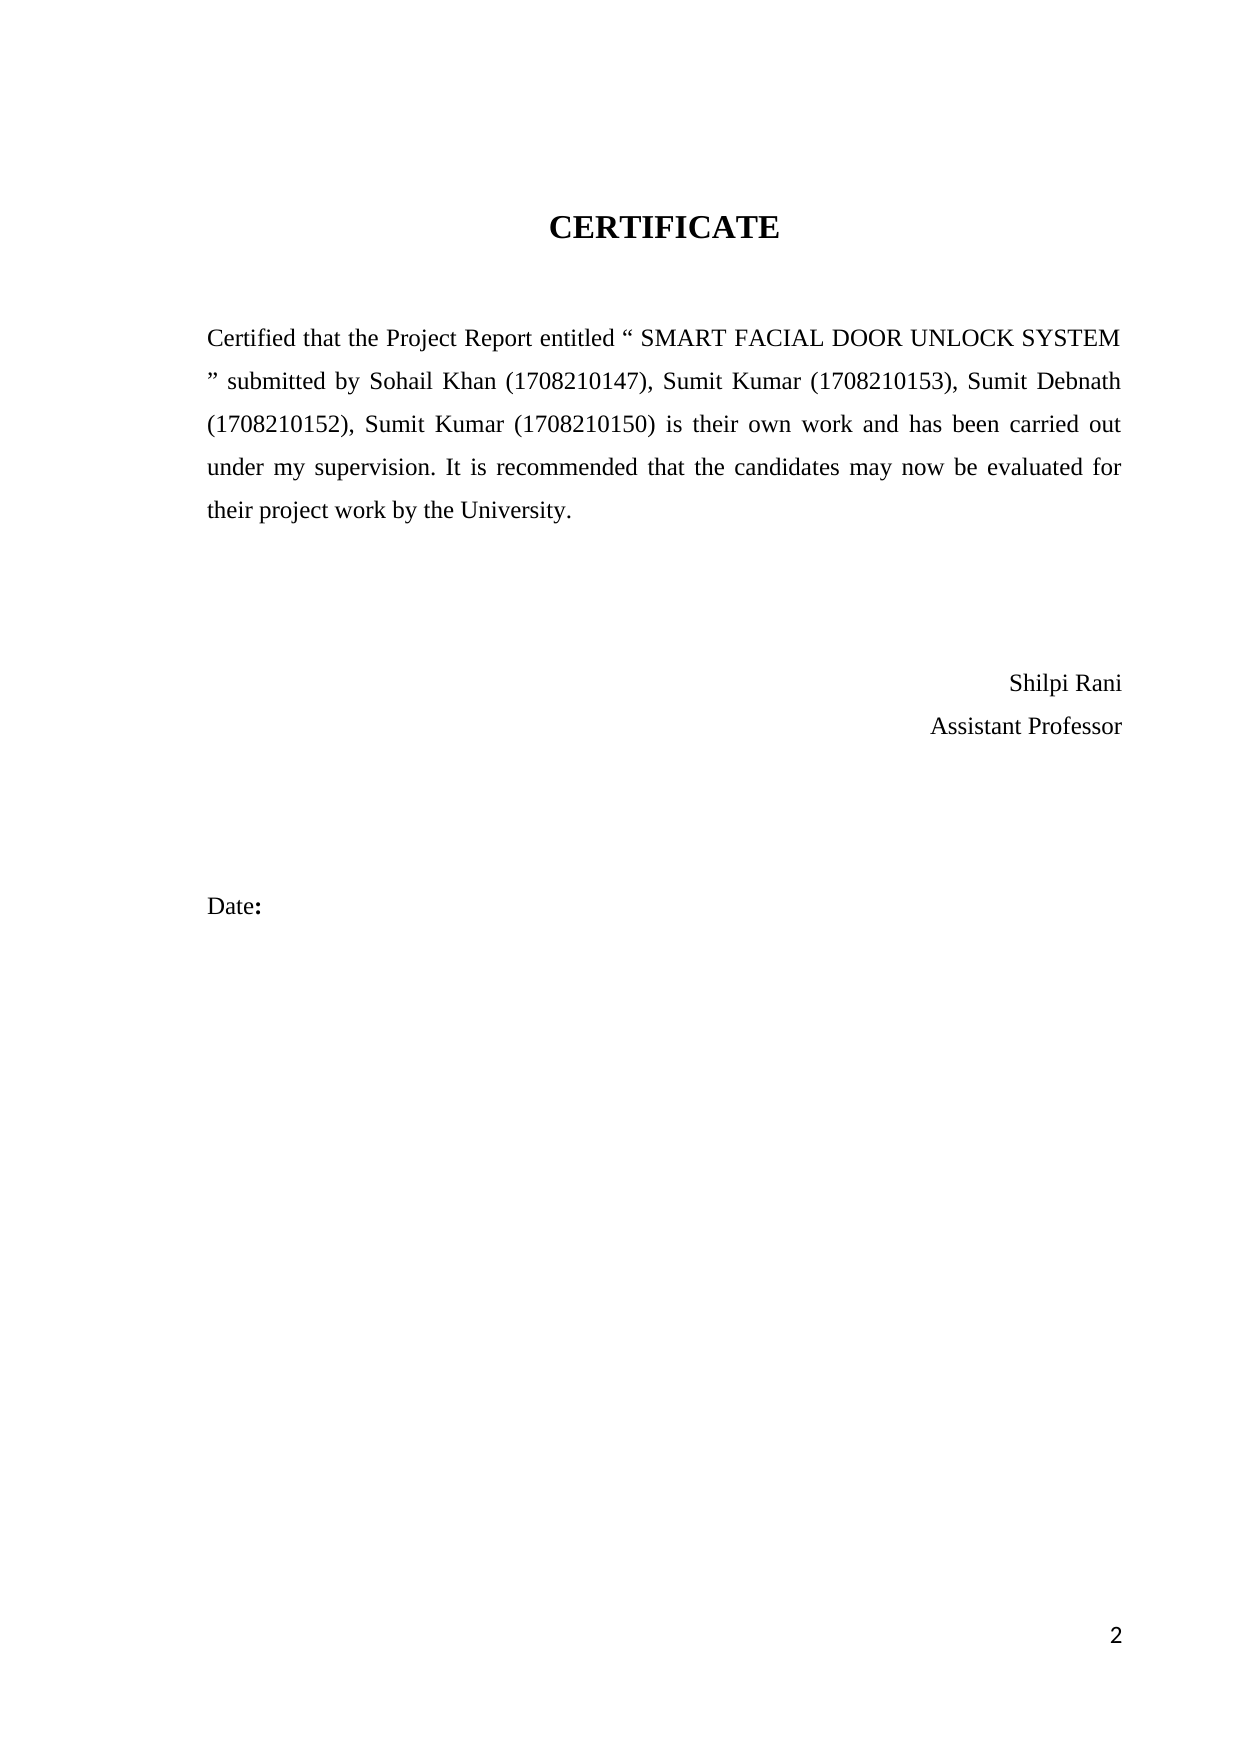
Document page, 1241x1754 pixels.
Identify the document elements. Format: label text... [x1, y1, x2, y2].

text Shilpi Rani [207, 668, 1122, 696]
text Certified that the Project Report entitled “ SMART FACIAL DOOR UNLOCK SYSTEM ” submitted by Sohail Khan (1708210147), Sumit Kumar (1708210153), Sumit Debnath (1708210152), Sumit Kumar (1708210150) is their own work and has been carried out under my supervision. It is recommended that the candidates may now be evaluated for their project work by the University. [207, 323, 1122, 524]
text CERTIFICATE [207, 208, 1122, 246]
text Date: [207, 891, 1122, 920]
text Assistant Professor [207, 711, 1122, 739]
